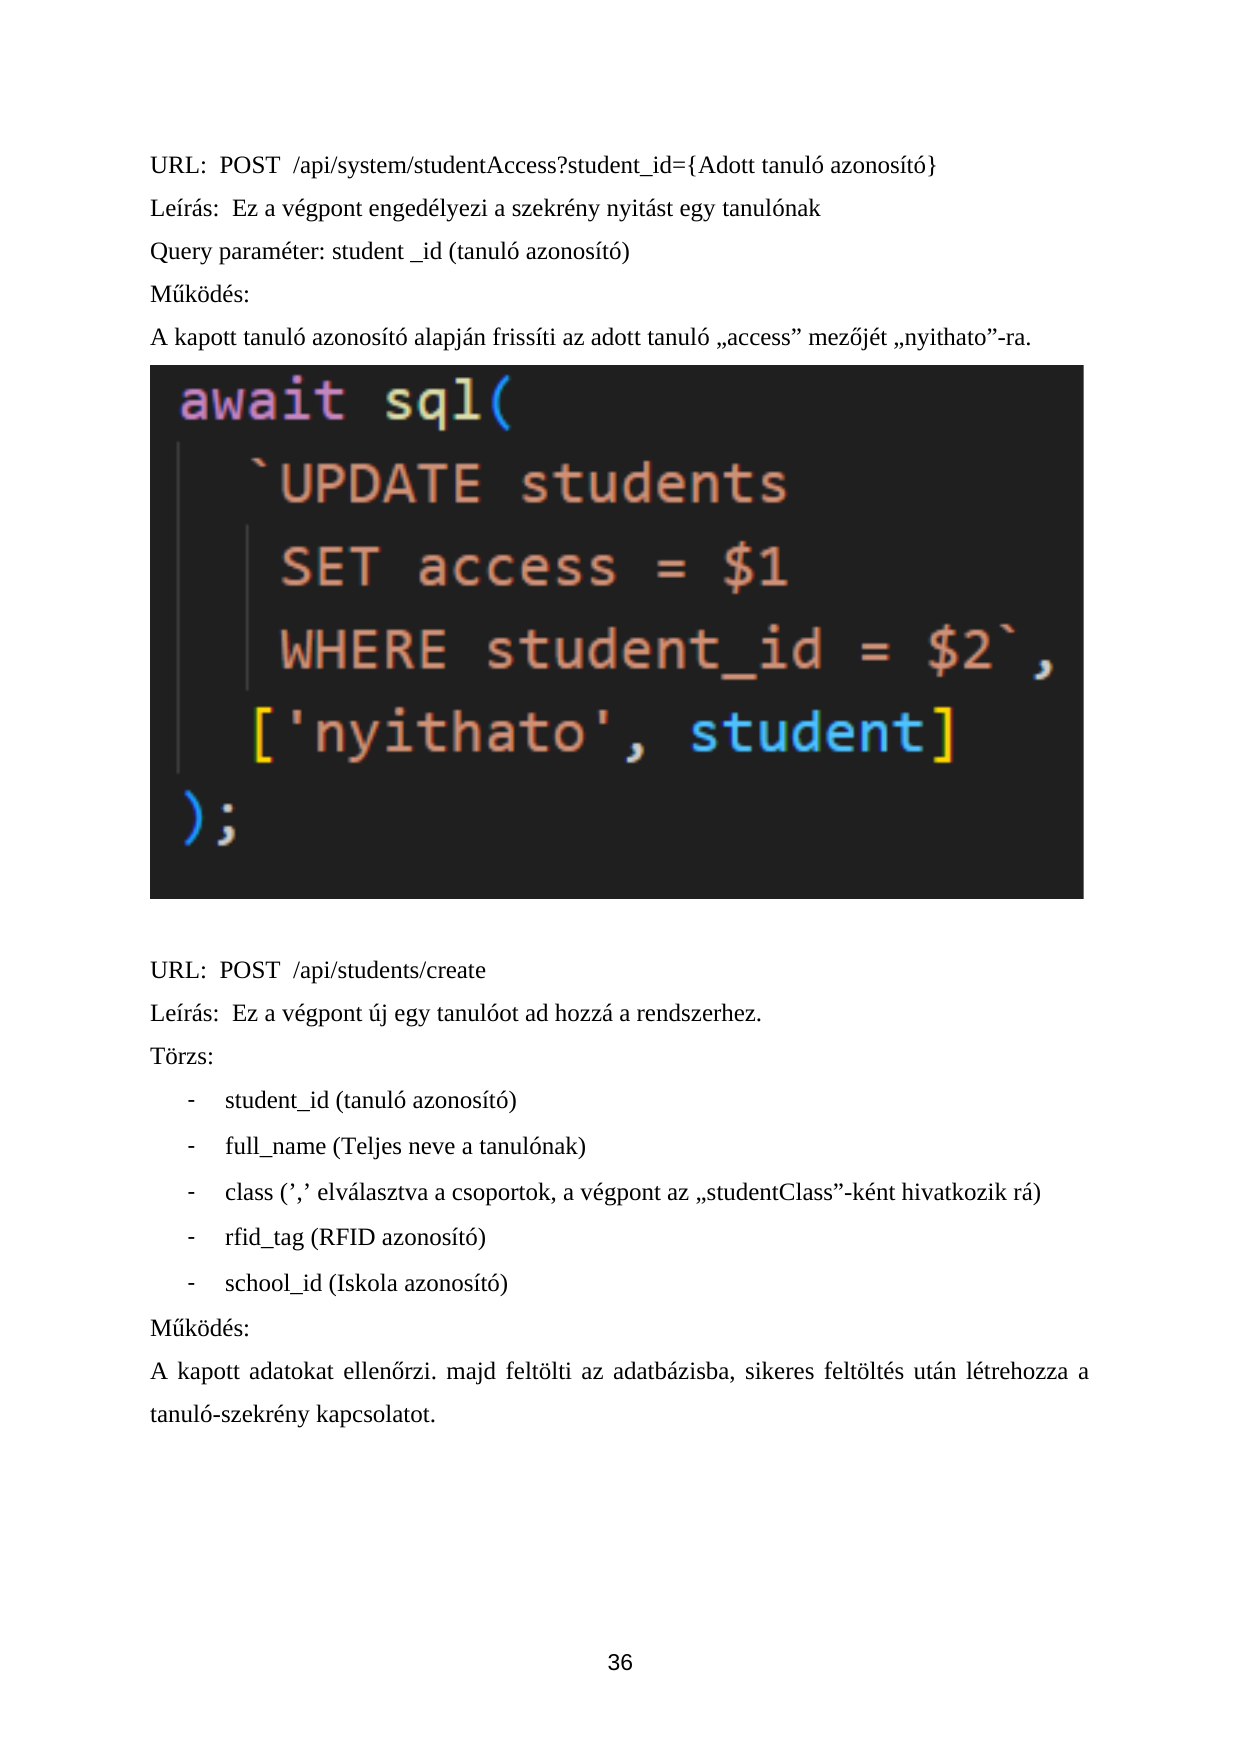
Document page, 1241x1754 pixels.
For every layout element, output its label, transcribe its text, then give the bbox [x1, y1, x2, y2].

list rfid_tag (RFID azonosító) [187, 1222, 1090, 1252]
text URL: POST /api/students/create [150, 955, 1090, 984]
text Leírás: Ez a végpont új egy tanulóot ad hozzá a rendszerhez. [150, 998, 1090, 1027]
list school_id (Iskola azonosító) [187, 1267, 1090, 1298]
text Törzs: [150, 1041, 1090, 1070]
list class (’,’ elválasztva a csoportok, a végpont az „studentClass”-ként hivatkozik rá) [187, 1176, 1090, 1206]
text Működés: [150, 279, 1090, 308]
list student_id (tanuló azonosító) [187, 1084, 1090, 1115]
text Query paraméter: student _id (tanuló azonosító) [150, 236, 1090, 265]
text A kapott tanuló azonosító alapján frissíti az adott tanuló „access” mezőjét „nyithato”-ra. [150, 322, 1090, 351]
text A kapott adatokat ellenőrzi. majd feltölti az adatbázisba, sikeres feltöltés után létrehozza a tanuló-szekrény kapcsolatot. [150, 1356, 1090, 1428]
text Működés: [150, 1313, 1090, 1342]
text URL: POST /api/system/studentAccess?student_id={Adott tanuló azonosító} [150, 150, 1090, 179]
list full_name (Teljes neve a tanulónak) [187, 1130, 1090, 1161]
picture [150, 365, 1084, 899]
text Leírás: Ez a végpont engedélyezi a szekrény nyitást egy tanulónak [150, 193, 1090, 222]
